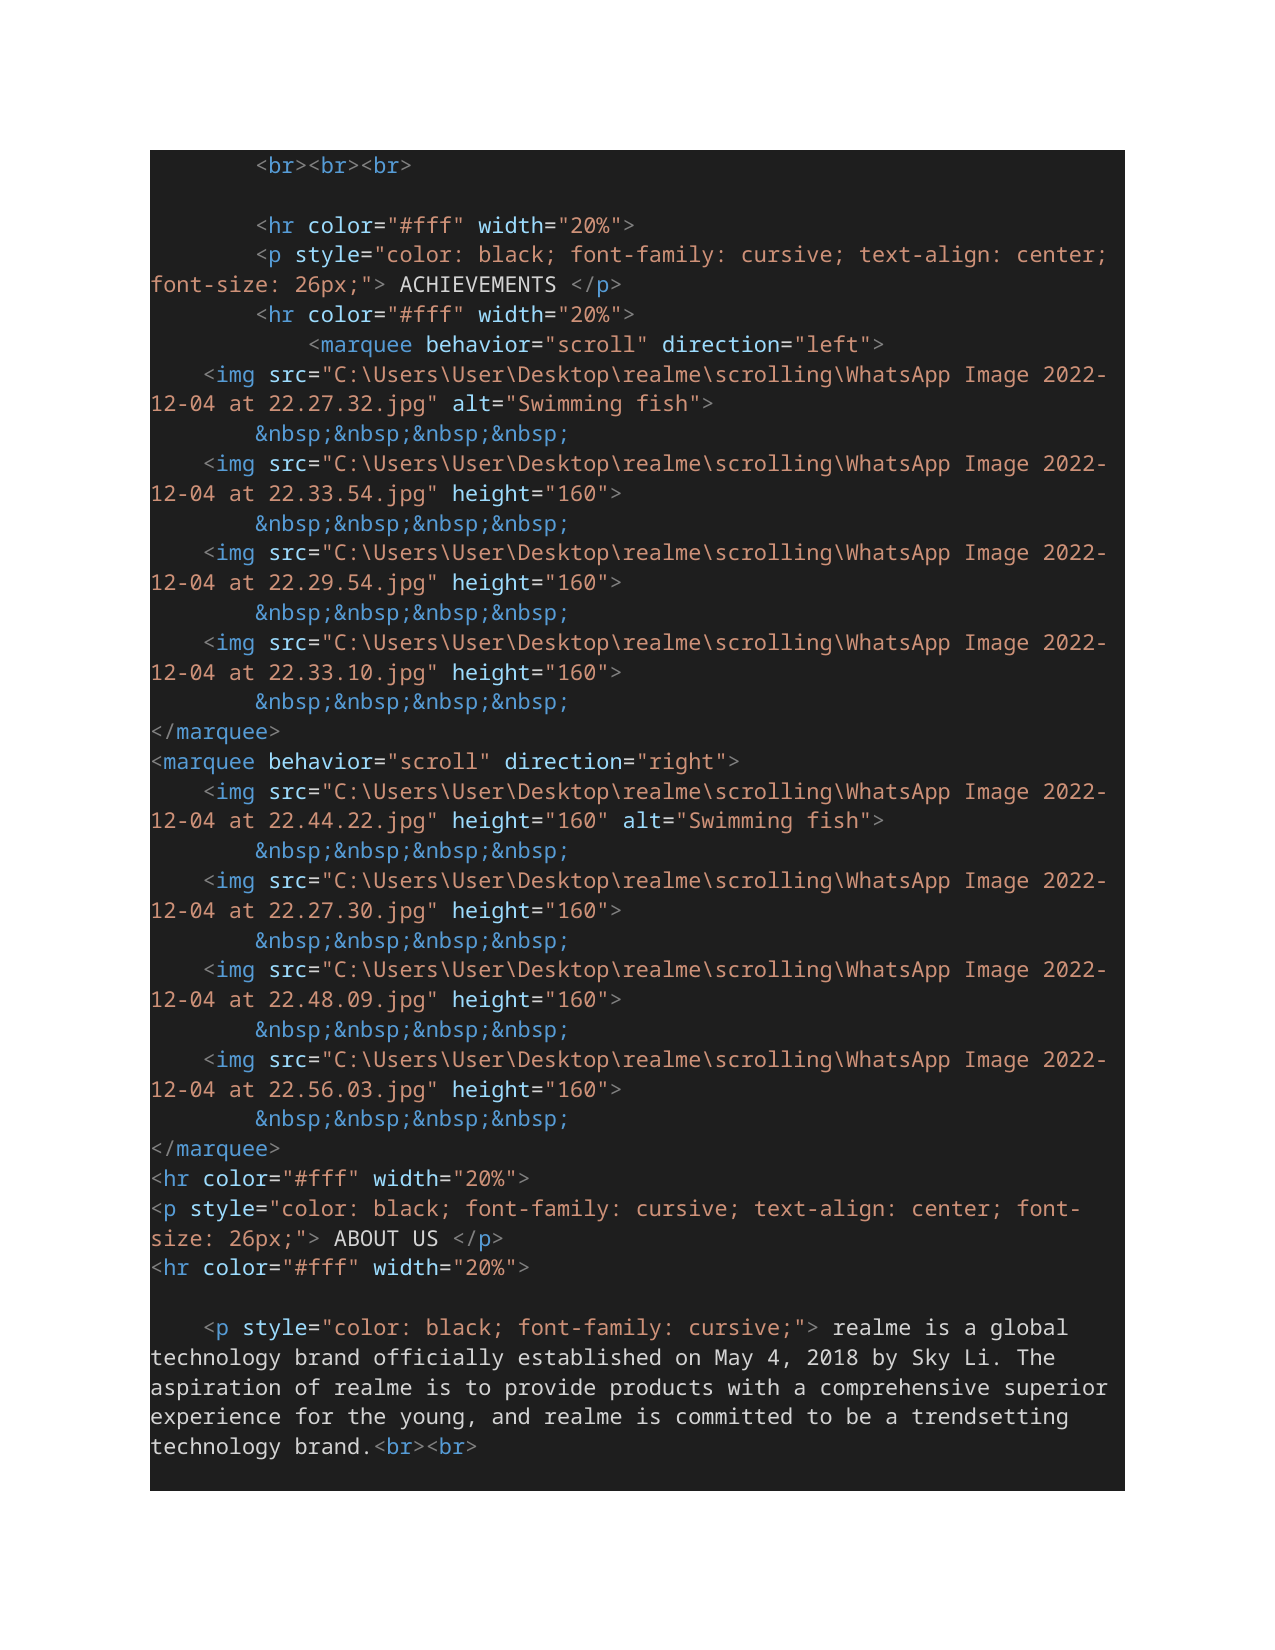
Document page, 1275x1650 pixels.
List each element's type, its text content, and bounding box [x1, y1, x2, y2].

text <hr color="#fff" width="20%"> [150, 299, 1125, 329]
text <marquee behavior="scroll" direction="left"> [150, 329, 1125, 358]
text &nbsp;&nbsp;&nbsp;&nbsp; [150, 507, 1125, 537]
text &nbsp;&nbsp;&nbsp;&nbsp; [150, 835, 1125, 865]
text <hr color="#fff" width="20%"> [150, 209, 1125, 239]
text &nbsp;&nbsp;&nbsp;&nbsp; [150, 597, 1125, 627]
text <p style="color: black; font-family: cursive;"> realme is a global technology brand officially established on May 4, 2018 by Sky Li. The aspiration of realme is to provide products with a comprehensive superior experience for the young, and realme is committed to be a trendsetting technology brand.<br><br> [150, 1312, 1125, 1461]
text &nbsp;&nbsp;&nbsp;&nbsp; [150, 1014, 1125, 1044]
text <img src="C:\Users\User\Desktop\realme\scrolling\WhatsApp Image 2022-12-04 at 22.33.10.jpg" height="160"> [150, 627, 1125, 686]
text &nbsp;&nbsp;&nbsp;&nbsp; [150, 418, 1125, 448]
text <img src="C:\Users\User\Desktop\realme\scrolling\WhatsApp Image 2022-12-04 at 22.33.54.jpg" height="160"> [150, 448, 1125, 507]
text <p style="color: black; font-family: cursive; text-align: center; font-size: 26px;"> ACHIEVEMENTS </p> [150, 239, 1125, 299]
text <img src="C:\Users\User\Desktop\realme\scrolling\WhatsApp Image 2022-12-04 at 22.27.32.jpg" alt="Swimming fish"> [150, 358, 1125, 418]
text &nbsp;&nbsp;&nbsp;&nbsp; [150, 924, 1125, 954]
text <p style="color: black; font-family: cursive; text-align: center; font-size: 26px;"> ABOUT US </p> [150, 1193, 1125, 1252]
text </marquee> [150, 1133, 1125, 1163]
text <marquee behavior="scroll" direction="right"> [150, 746, 1125, 776]
text &nbsp;&nbsp;&nbsp;&nbsp; [150, 1103, 1125, 1133]
text </marquee> [150, 716, 1125, 746]
text <img src="C:\Users\User\Desktop\realme\scrolling\WhatsApp Image 2022-12-04 at 22.56.03.jpg" height="160"> [150, 1044, 1125, 1103]
text <img src="C:\Users\User\Desktop\realme\scrolling\WhatsApp Image 2022-12-04 at 22.27.30.jpg" height="160"> [150, 865, 1125, 924]
text <br><br><br> [150, 150, 1125, 180]
text <img src="C:\Users\User\Desktop\realme\scrolling\WhatsApp Image 2022-12-04 at 22.29.54.jpg" height="160"> [150, 537, 1125, 597]
text <img src="C:\Users\User\Desktop\realme\scrolling\WhatsApp Image 2022-12-04 at 22.48.09.jpg" height="160"> [150, 954, 1125, 1014]
text <hr color="#fff" width="20%"> [150, 1163, 1125, 1193]
text <hr color="#fff" width="20%"> [150, 1252, 1125, 1282]
text &nbsp;&nbsp;&nbsp;&nbsp; [150, 686, 1125, 716]
text <img src="C:\Users\User\Desktop\realme\scrolling\WhatsApp Image 2022-12-04 at 22.44.22.jpg" height="160" alt="Swimming fish"> [150, 776, 1125, 835]
